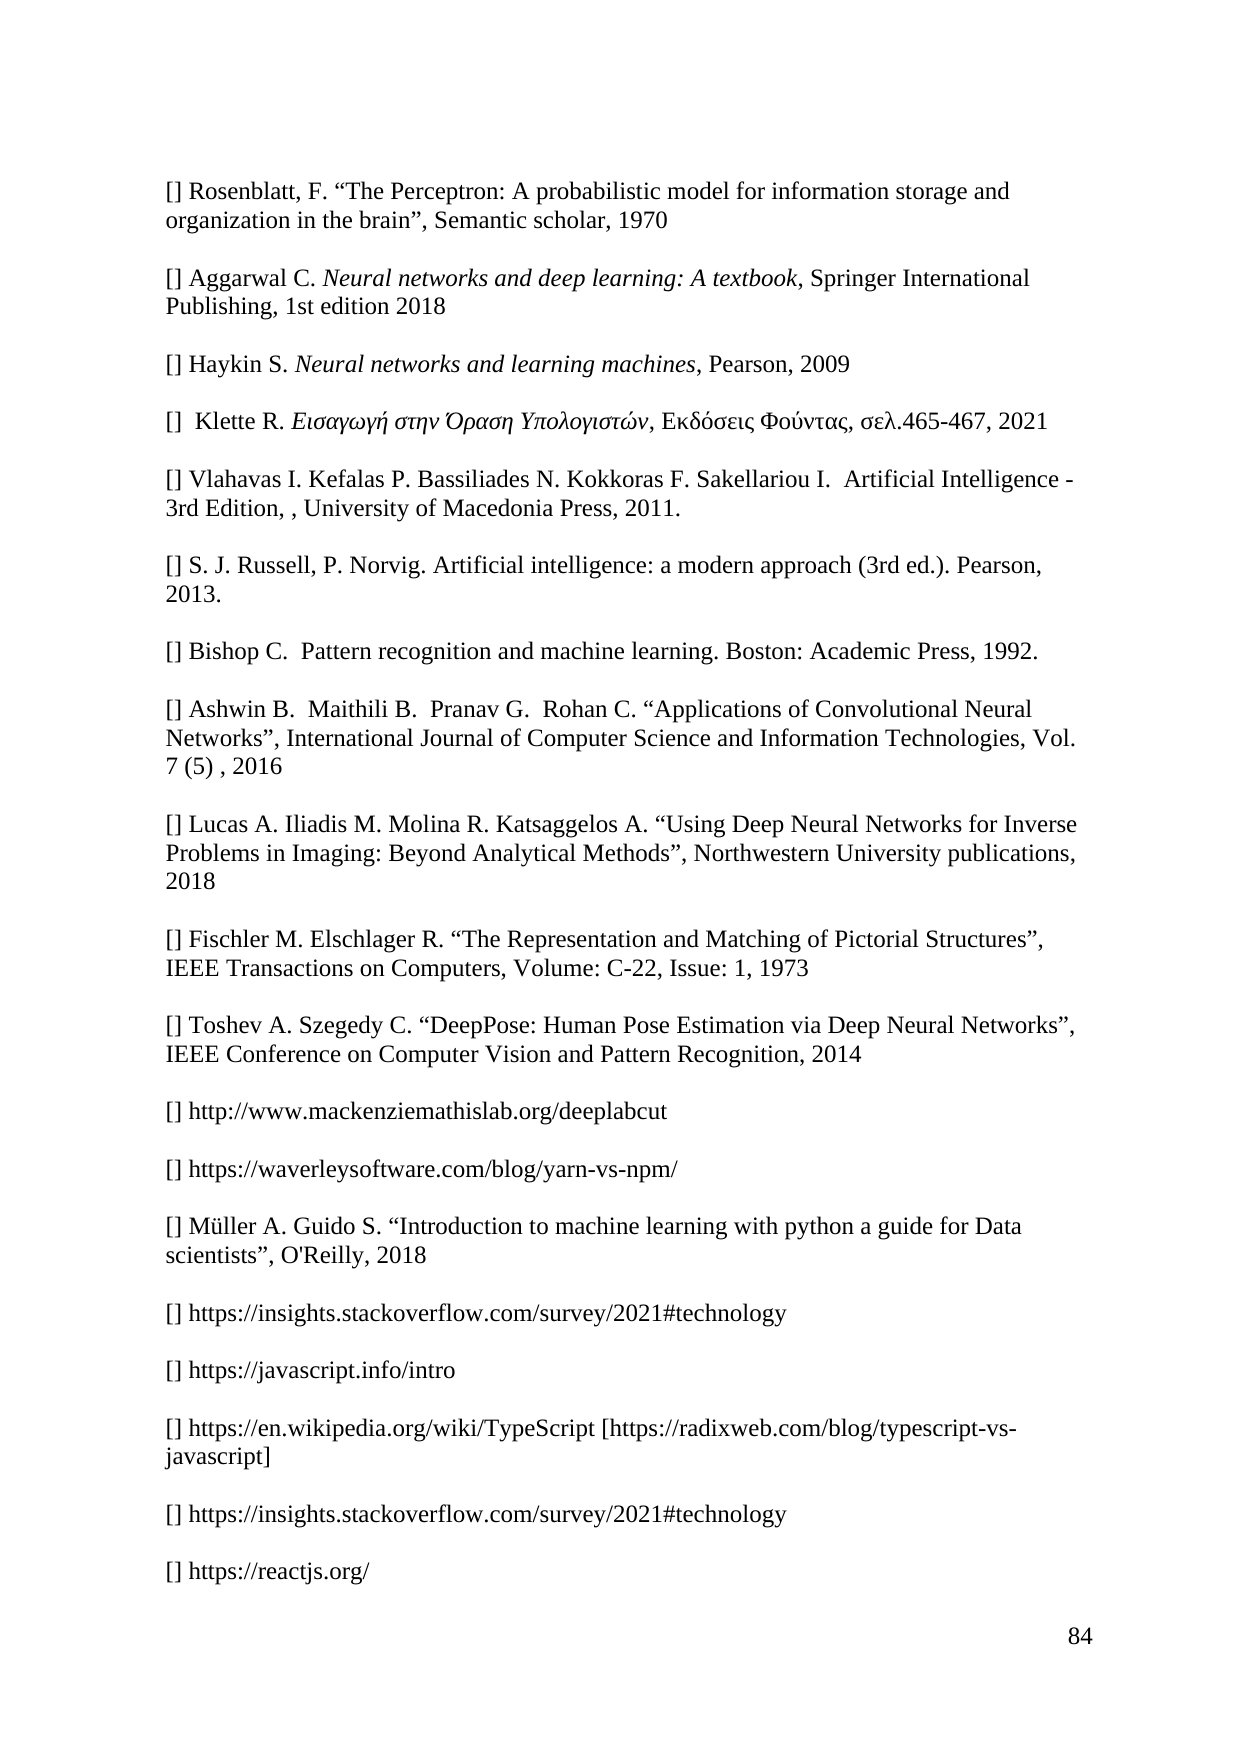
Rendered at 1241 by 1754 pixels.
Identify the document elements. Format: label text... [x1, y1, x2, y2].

text [] https://javascript.info/intro [165, 1355, 1092, 1384]
text [] Rosenblatt, F. “The Perceptron: A probabilistic model for information storage and organization in the brain”, Semantic scholar, 1970 [165, 176, 1092, 234]
text [] Klette R. Εισαγωγή στην Όραση Υπολογιστών, Εκδόσεις Φούντας, σελ.465-467, 2021 [165, 406, 1092, 435]
text [] http://www.mackenziemathislab.org/deeplabcut [165, 1096, 1092, 1125]
text [] Müller A. Guido S. “Introduction to machine learning with python a guide for Data scientists”, O'Reilly, 2018 [165, 1211, 1092, 1269]
text [] Haykin S. Neural networks and learning machines, Pearson, 2009 [165, 349, 1092, 378]
text [] Vlahavas I. Kefalas P. Bassiliades N. Kokkoras F. Sakellariou I. Artificial Intelligence - 3rd Εdition, , University of Macedonia Press, 2011. [165, 464, 1092, 521]
text [] Bishop C. Pattern recognition and machine learning. Boston: Academic Press, 1992. [165, 636, 1092, 665]
text [] https://en.wikipedia.org/wiki/TypeScript [https://radixweb.com/blog/typescript-vs-javascript] [165, 1413, 1092, 1470]
text [] Aggarwal C. Neural networks and deep learning: A textbook, Springer International Publishing, 1st edition 2018 [165, 263, 1092, 320]
text [] S. J. Russell, P. Norvig. Artificial intelligence: a modern approach (3rd ed.). Pearson, 2013. [165, 550, 1092, 608]
text [] Toshev A. Szegedy C. “DeepPose: Human Pose Estimation via Deep Neural Networks”, IEEE Conference on Computer Vision and Pattern Recognition, 2014 [165, 1010, 1092, 1068]
text [] https://insights.stackoverflow.com/survey/2021#technology [165, 1499, 1092, 1528]
text [] https://reactjs.org/ [165, 1556, 1092, 1585]
text [] Fischler M. Elschlager R. “The Representation and Matching of Pictorial Structures”, IEEE Transactions on Computers, Volume: C-22, Issue: 1, 1973 [165, 924, 1092, 981]
text [] https://insights.stackoverflow.com/survey/2021#technology [165, 1298, 1092, 1326]
text [] Lucas A. Iliadis M. Molina R. Katsaggelos A. “Using Deep Neural Networks for Inverse Problems in Imaging: Beyond Analytical Methods”, Northwestern University publications, 2018 [165, 809, 1092, 895]
text [] Ashwin B. Maithili B. Pranav G. Rohan C. “Applications of Convolutional Neural Networks”, International Journal of Computer Science and Information Technologies, Vol. 7 (5) , 2016 [165, 694, 1092, 780]
text [] https://waverleysoftware.com/blog/yarn-vs-npm/ [165, 1154, 1092, 1183]
